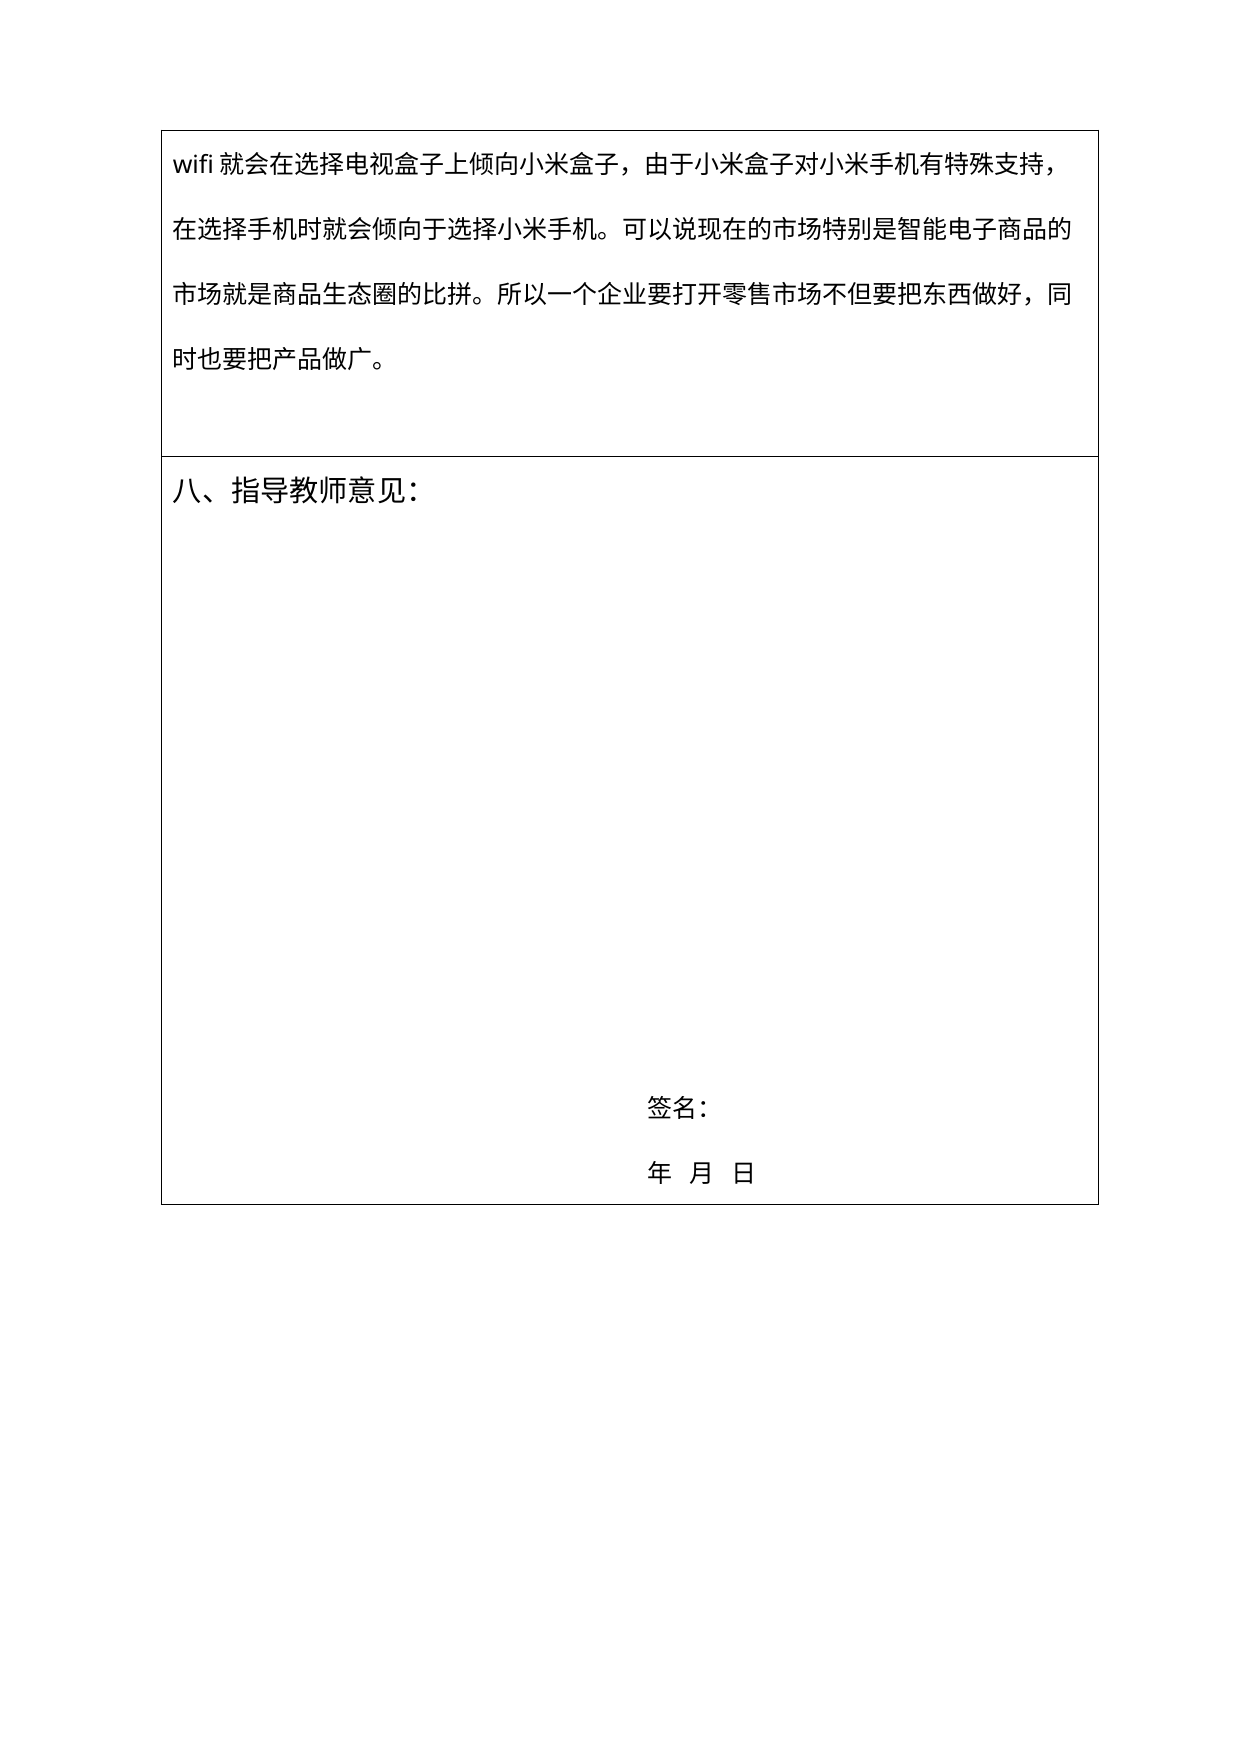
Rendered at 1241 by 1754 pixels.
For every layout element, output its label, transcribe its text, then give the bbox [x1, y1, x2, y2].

table_cell 八、指导教师意见： 签名： 年 月 日 [162, 457, 1098, 1204]
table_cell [162, 131, 1098, 456]
